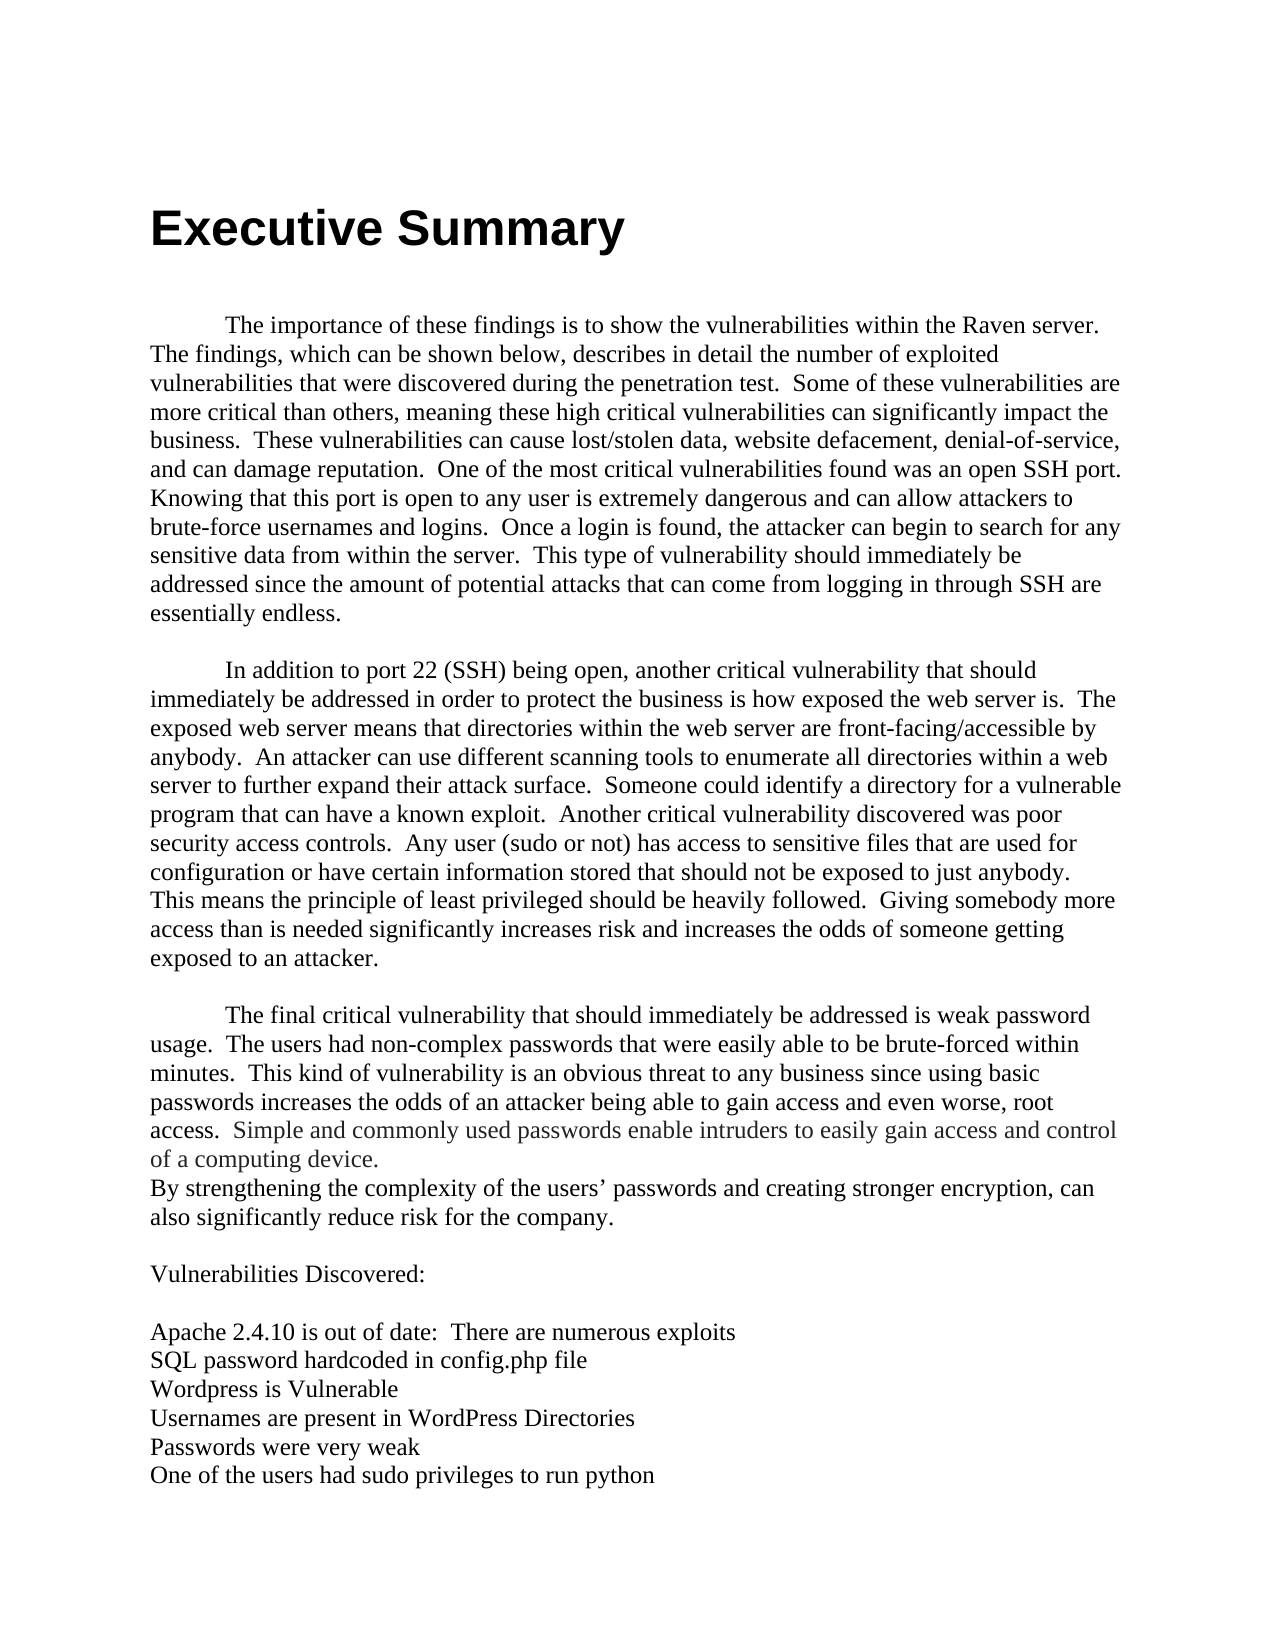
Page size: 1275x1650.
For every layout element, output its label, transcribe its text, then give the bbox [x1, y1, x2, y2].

text In addition to port 22 (SSH) being open, another critical vulnerability that should immediately be addressed in order to protect the business is how exposed the web server is. The exposed web server means that directories within the web server are front-facing/accessible by anybody. An attacker can use different scanning tools to enumerate all directories within a web server to further expand their attack surface. Someone could identify a directory for a vulnerable program that can have a known exploit. Another critical vulnerability discovered was poor security access controls. Any user (sudo or not) has access to sensitive files that are used for configuration or have certain information stored that should not be exposed to just anybody. This means the principle of least privileged should be heavily followed. Giving somebody more access than is needed significantly increases risk and increases the odds of someone getting exposed to an attacker. [150, 656, 1125, 972]
text Usernames are present in WordPress Directories [150, 1403, 1125, 1432]
text SQL password hardcoded in config.php file [150, 1346, 1125, 1374]
text The final critical vulnerability that should immediately be addressed is weak password usage. The users had non-complex passwords that were easily able to be brute-forced within minutes. This kind of vulnerability is an obvious threat to any business since using basic passwords increases the odds of an attacker being able to gain access and even worse, root access. Simple and commonly used passwords enable intruders to easily gain access and control of a computing device. [150, 1001, 1125, 1173]
text By strengthening the complexity of the users’ passwords and creating stronger encryption, can also significantly reduce risk for the company. [150, 1173, 1125, 1231]
text Passwords were very weak [150, 1432, 1125, 1461]
text Executive Summary [150, 198, 1125, 255]
text One of the users had sudo privileges to run python [150, 1461, 1125, 1489]
text The importance of these findings is to show the vulnerabilities within the Raven server. The findings, which can be shown below, describes in detail the number of exploited vulnerabilities that were discovered during the penetration test. Some of these vulnerabilities are more critical than others, meaning these high critical vulnerabilities can significantly impact the business. These vulnerabilities can cause lost/stolen data, website defacement, denial-of-service, and can damage reputation. One of the most critical vulnerabilities found was an open SSH port. Knowing that this port is open to any user is extremely dangerous and can allow attackers to brute-force usernames and logins. Once a login is found, the attacker can begin to search for any sensitive data from within the server. This type of vulnerability should immediately be addressed since the amount of potential attacks that can come from logging in through SSH are essentially endless. [150, 311, 1125, 627]
text Vulnerabilities Discovered: [150, 1259, 1125, 1288]
text Apache 2.4.10 is out of date: There are numerous exploits [150, 1317, 1125, 1346]
text Wordpress is Vulnerable [150, 1374, 1125, 1403]
